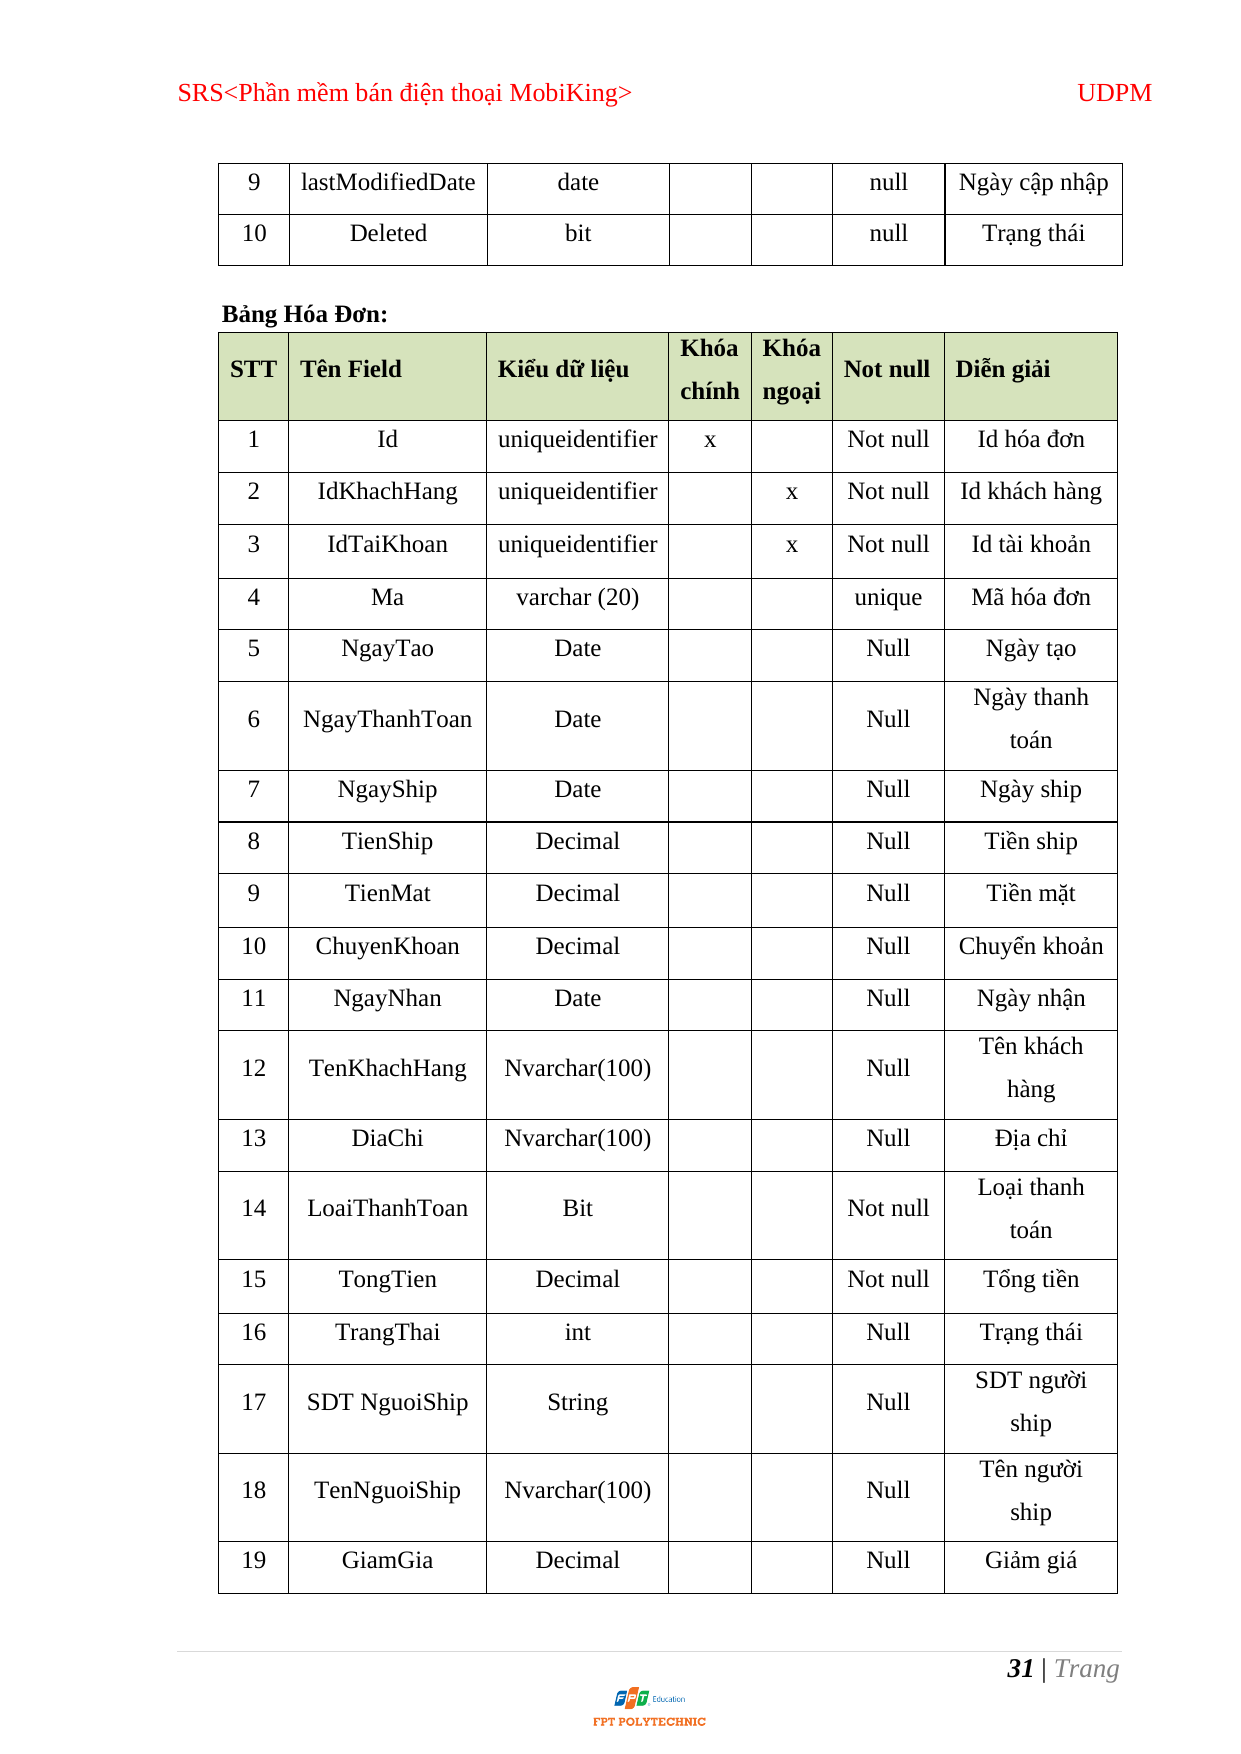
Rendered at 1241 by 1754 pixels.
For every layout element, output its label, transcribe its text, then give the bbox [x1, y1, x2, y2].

table_cell Null [833, 1365, 944, 1453]
table_cell [669, 928, 751, 978]
table_cell [752, 579, 832, 629]
table_cell 1 [219, 421, 288, 472]
table_cell [669, 1260, 751, 1312]
text Bảng Hóa Đơn: [177, 299, 1122, 328]
table_cell Null [833, 682, 944, 769]
table_cell [669, 473, 751, 524]
table_cell Date [487, 630, 668, 681]
table_cell 10 [219, 215, 289, 265]
table_cell [669, 980, 751, 1030]
table_header Diễn giải [945, 333, 1117, 420]
table_cell Ngày cập nhập [946, 164, 1122, 214]
table_header STT [219, 333, 288, 420]
table_cell Date [487, 980, 668, 1030]
table_cell uniqueidentifier [487, 473, 668, 524]
table_cell Null [833, 1120, 944, 1171]
table_cell 4 [219, 579, 288, 629]
table_cell x [752, 473, 832, 524]
table_cell [752, 980, 832, 1030]
table_cell null [833, 215, 944, 265]
table_cell 6 [219, 682, 288, 769]
table_cell Id tài khoản [945, 525, 1117, 577]
table_cell [669, 1314, 751, 1364]
table_cell Tiền mặt [945, 874, 1117, 927]
table_cell Decimal [487, 1542, 668, 1593]
table_cell Nvarchar(100) [487, 1120, 668, 1171]
table_cell String [487, 1365, 668, 1453]
table_cell NgayTao [289, 630, 486, 681]
table_cell DiaChi [289, 1120, 486, 1171]
table_cell [669, 682, 751, 769]
table_cell LoaiThanhToan [289, 1172, 486, 1259]
table_cell [670, 164, 751, 214]
table_cell [752, 1542, 832, 1593]
table_cell Null [833, 874, 944, 927]
table_cell int [487, 1314, 668, 1364]
table_cell [669, 1365, 751, 1453]
table_cell x [752, 525, 832, 577]
table_cell [669, 1542, 751, 1593]
table_cell Not null [833, 525, 944, 577]
table_header Khóa ngoại [752, 333, 832, 420]
table_cell Trạng thái [945, 1314, 1117, 1364]
table_cell date [488, 164, 669, 214]
table_cell [752, 1260, 832, 1312]
table_cell Trạng thái [946, 215, 1122, 265]
table_cell Ngày nhận [945, 980, 1117, 1030]
table_cell [669, 1172, 751, 1259]
table_cell [752, 1365, 832, 1453]
table_cell Tổng tiền [945, 1260, 1117, 1312]
table_cell 10 [219, 928, 288, 978]
table_cell [752, 421, 832, 472]
table_cell NgayNhan [289, 980, 486, 1030]
table_cell ChuyenKhoan [289, 928, 486, 978]
table_cell NgayShip [289, 771, 486, 821]
table_cell NgayThanhToan [289, 682, 486, 769]
table_cell Nvarchar(100) [487, 1454, 668, 1541]
table_cell 8 [219, 823, 288, 873]
table_cell [752, 874, 832, 927]
table_cell [752, 1172, 832, 1259]
table_cell Null [833, 928, 944, 978]
table_cell Id khách hàng [945, 473, 1117, 524]
table_cell 12 [219, 1031, 288, 1119]
table_cell Null [833, 1542, 944, 1593]
table_cell Bit [487, 1172, 668, 1259]
table_cell [669, 1031, 751, 1119]
table_cell Id hóa đơn [945, 421, 1117, 472]
table_cell [669, 1454, 751, 1541]
table_cell Null [833, 630, 944, 681]
table_cell Null [833, 980, 944, 1030]
table_cell Mã hóa đơn [945, 579, 1117, 629]
table_cell 3 [219, 525, 288, 577]
table_cell Null [833, 1454, 944, 1541]
table_cell bit [488, 215, 669, 265]
table_cell [669, 874, 751, 927]
table_cell Null [833, 1031, 944, 1119]
table_cell 14 [219, 1172, 288, 1259]
table_cell Null [833, 1314, 944, 1364]
table_cell [752, 1120, 832, 1171]
table_cell [752, 928, 832, 978]
table_cell SDT người ship [945, 1365, 1117, 1453]
table_cell [752, 164, 832, 214]
table_cell [669, 525, 751, 577]
table_cell SDT NguoiShip [289, 1365, 486, 1453]
table_cell 17 [219, 1365, 288, 1453]
table_cell 2 [219, 473, 288, 524]
table_cell 11 [219, 980, 288, 1030]
table_cell TenKhachHang [289, 1031, 486, 1119]
table_cell Date [487, 771, 668, 821]
table_cell Tên khách hàng [945, 1031, 1117, 1119]
table_cell IdTaiKhoan [289, 525, 486, 577]
table_cell Decimal [487, 874, 668, 927]
table_cell [752, 1454, 832, 1541]
table_cell Null [833, 823, 944, 873]
table_cell lastModifiedDate [290, 164, 487, 214]
table_cell Ngày thanh toán [945, 682, 1117, 769]
table_cell Giảm giá [945, 1542, 1117, 1593]
table_cell [752, 823, 832, 873]
table_cell [752, 1031, 832, 1119]
table_cell Id [289, 421, 486, 472]
table_cell 15 [219, 1260, 288, 1312]
table_cell [670, 215, 751, 265]
table_cell 18 [219, 1454, 288, 1541]
table_cell [669, 823, 751, 873]
table_cell 9 [219, 164, 289, 214]
table_cell TrangThai [289, 1314, 486, 1364]
table_cell TenNguoiShip [289, 1454, 486, 1541]
table_cell uniqueidentifier [487, 525, 668, 577]
table_cell [752, 1314, 832, 1364]
table_header Tên Field [289, 333, 486, 420]
table_cell Not null [833, 421, 944, 472]
table_cell Deleted [290, 215, 487, 265]
table_cell Ngày tạo [945, 630, 1117, 681]
table_cell TienShip [289, 823, 486, 873]
table_cell 19 [219, 1542, 288, 1593]
table_cell GiamGia [289, 1542, 486, 1593]
table_cell Decimal [487, 1260, 668, 1312]
table_cell [669, 630, 751, 681]
table_cell 7 [219, 771, 288, 821]
table_header Kiểu dữ liệu [487, 333, 668, 420]
table_cell TienMat [289, 874, 486, 927]
table_cell Not null [833, 473, 944, 524]
table_cell Loại thanh toán [945, 1172, 1117, 1259]
table_cell null [833, 164, 944, 214]
table_cell Decimal [487, 823, 668, 873]
table_cell Tiền ship [945, 823, 1117, 873]
table_cell [752, 771, 832, 821]
table_cell Ma [289, 579, 486, 629]
table_cell Địa chỉ [945, 1120, 1117, 1171]
table_cell TongTien [289, 1260, 486, 1312]
table_cell 13 [219, 1120, 288, 1171]
table_header Khóa chính [669, 333, 751, 420]
table_cell [669, 771, 751, 821]
table_cell Ngày ship [945, 771, 1117, 821]
table_cell 5 [219, 630, 288, 681]
table_cell Chuyển khoản [945, 928, 1117, 978]
table_cell unique [833, 579, 944, 629]
table_cell Decimal [487, 928, 668, 978]
picture [593, 1687, 706, 1726]
table_cell x [669, 421, 751, 472]
table_cell [752, 215, 832, 265]
table_cell [752, 682, 832, 769]
table_header Not null [833, 333, 944, 420]
table_cell [752, 630, 832, 681]
table_cell [669, 579, 751, 629]
table_cell 16 [219, 1314, 288, 1364]
table_cell [669, 1120, 751, 1171]
table_cell Date [487, 682, 668, 769]
table_cell uniqueidentifier [487, 421, 668, 472]
table_cell varchar (20) [487, 579, 668, 629]
table_cell Null [833, 771, 944, 821]
table_cell Not null [833, 1172, 944, 1259]
table_cell 9 [219, 874, 288, 927]
table_cell Tên người ship [945, 1454, 1117, 1541]
table_cell Nvarchar(100) [487, 1031, 668, 1119]
table_cell IdKhachHang [289, 473, 486, 524]
table_cell Not null [833, 1260, 944, 1312]
